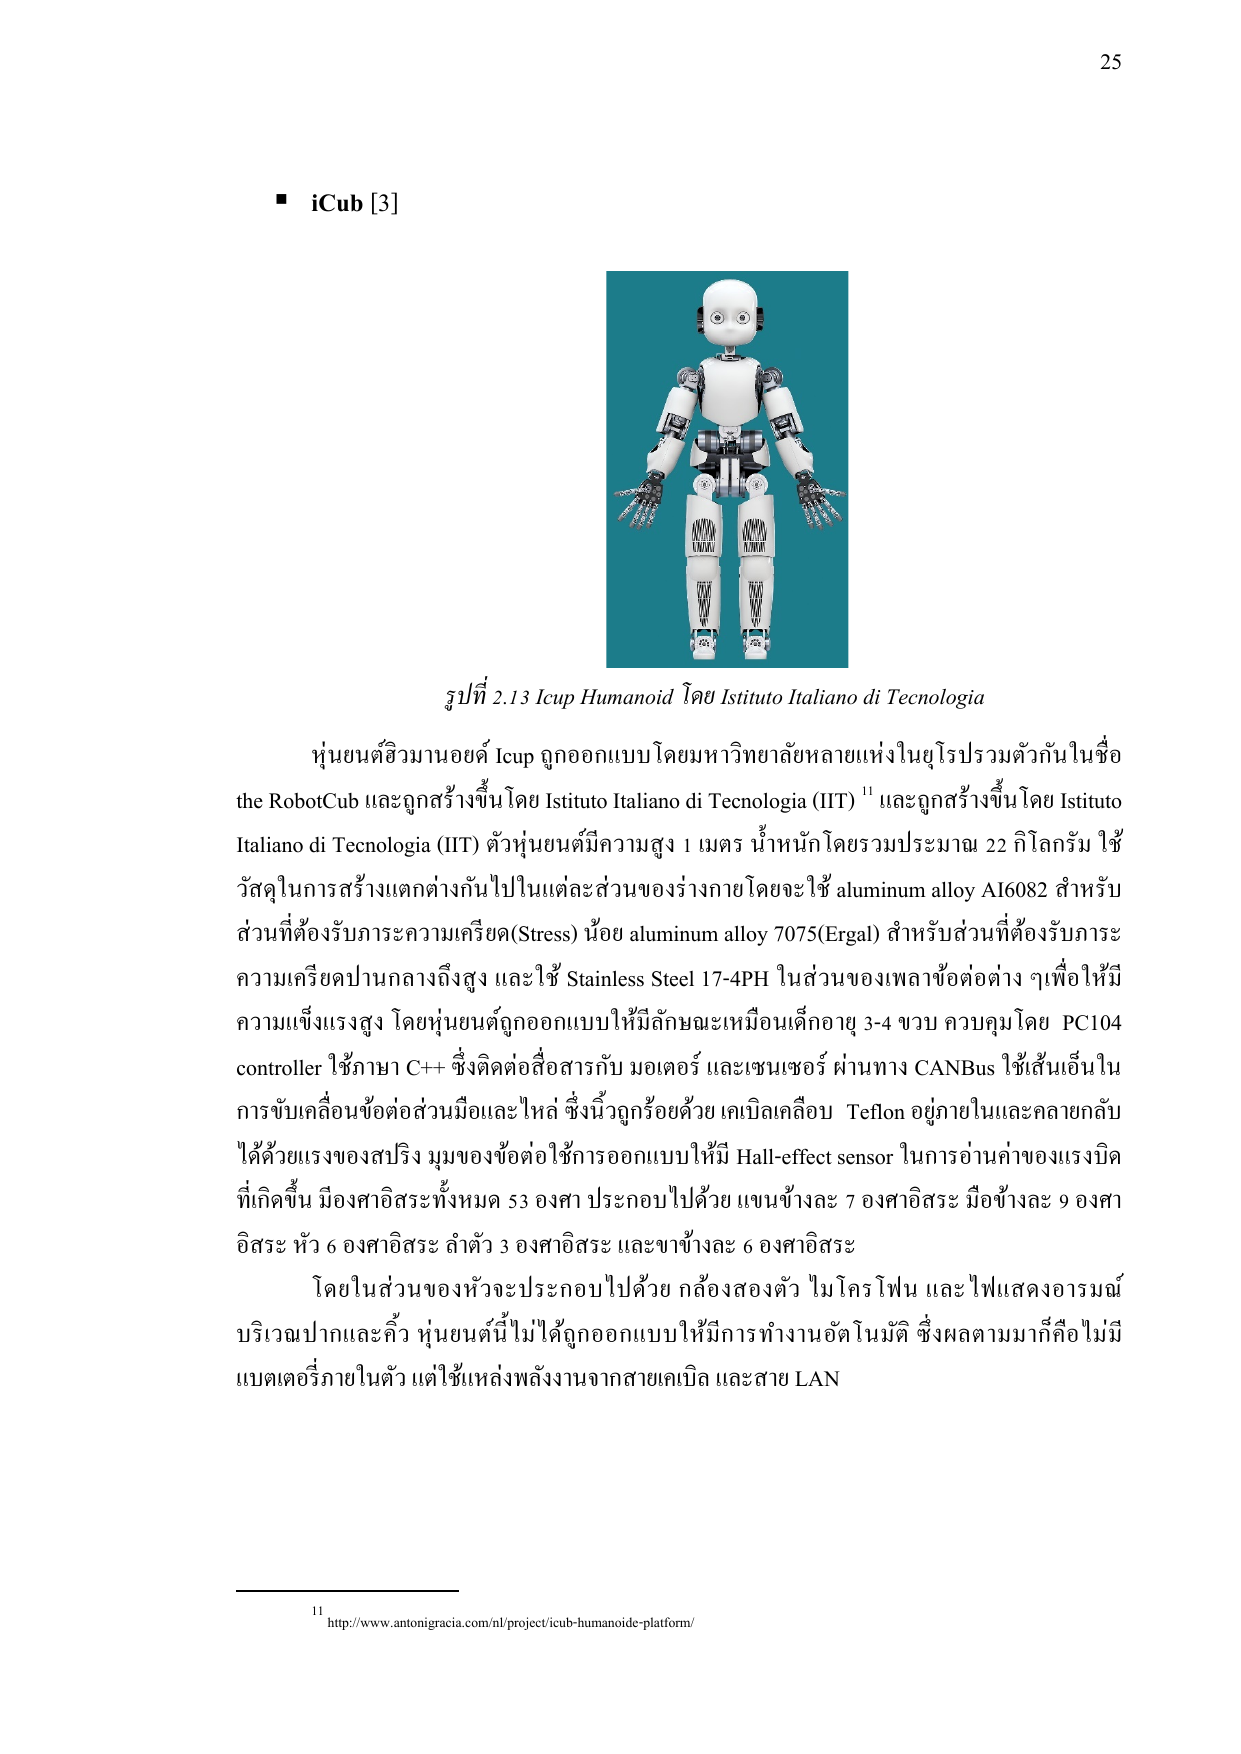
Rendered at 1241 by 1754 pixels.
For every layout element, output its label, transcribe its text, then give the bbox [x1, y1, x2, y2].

text รูปที่ 2.13 Icup Humanoid โดย Istituto Italiano di Tecnologia [236, 673, 1122, 712]
text หุ่นยนต์ฮิวมานอยด์ Icup ถูกออกแบบโดยมหาวิทยาลัยหลายแห่งในยุโรปรวมตัวกันในชื่อ the RobotCub และถูกสร้างขึ้นโดย Istituto Italiano di Tecnologia (IIT) และถูกสร้างขึ้นโดย Istituto Italiano di Tecnologia (IIT) ตัวหุ่นยนต์มีความสูง 1 เมตร น้ำหนักโดยรวมประมาณ 22 กิโลกรัม ใช้วัสดุในการสร้างแตกต่างกันไปในแต่ละส่วนของร่างกายโดยจะใช้ aluminum alloy AI6082 สำหรับส่วนที่ต้องรับภาระความเครียด(Stress) น้อย aluminum alloy 7075(Ergal) สำหรับส่วนที่ต้องรับภาระความเครียดปานกลางถึงสูง และใช้ Stainless Steel 17-4PH ในส่วนของเพลาข้อต่อต่าง ๆเพื่อให้มีความแข็งแรงสูง โดยหุ่นยนต์ถูกออกแบบให้มีลักษณะเหมือนเด็กอายุ 3-4 ขวบ ควบคุมโดย PC104 controller ใช้ภาษา C++ ซึ่งติดต่อสื่อสารกับ มอเตอร์ และเซนเซอร์ ผ่านทาง CANBus ใช้เส้นเอ็นในการขับเคลื่อนข้อต่อส่วนมือและไหล่ ซึ่งนิ้วถูกร้อยด้วย เคเบิลเคลือบ Teflon อยู่ภายในและคลายกลับได้ด้วยแรงของสปริง มุมของข้อต่อใช้การออกแบบให้มี Hall-effect sensor ในการอ่านค่าของแรงบิดที่เกิดขึ้น มีองศาอิสระทั้งหมด 53 องศา ประกอบไปด้วย แขนข้างละ 7 องศาอิสระ มือข้างละ 9 องศาอิสระ หัว 6 องศาอิสระ ลำตัว 3 องศาอิสระ และขาข้างละ 6 องศาอิสระ [236, 733, 1122, 1261]
list iCub [274, 177, 1122, 221]
picture [606, 271, 849, 668]
text โดยในส่วนของหัวจะประกอบไปด้วย กล้องสองตัว ไมโครโฟน และไฟแสดงอารมณ์บริเวณปากและคิ้ว หุ่นยนต์นี้ไม่ได้ถูกออกแบบให้มีการทำงานอัตโนมัติ ซึ่งผลตามมาก็คือไม่มีแบตเตอรี่ภายในตัว แต่ใช้แหล่งพลังงานจากสายเคเบิล และสาย LAN [236, 1267, 1122, 1394]
